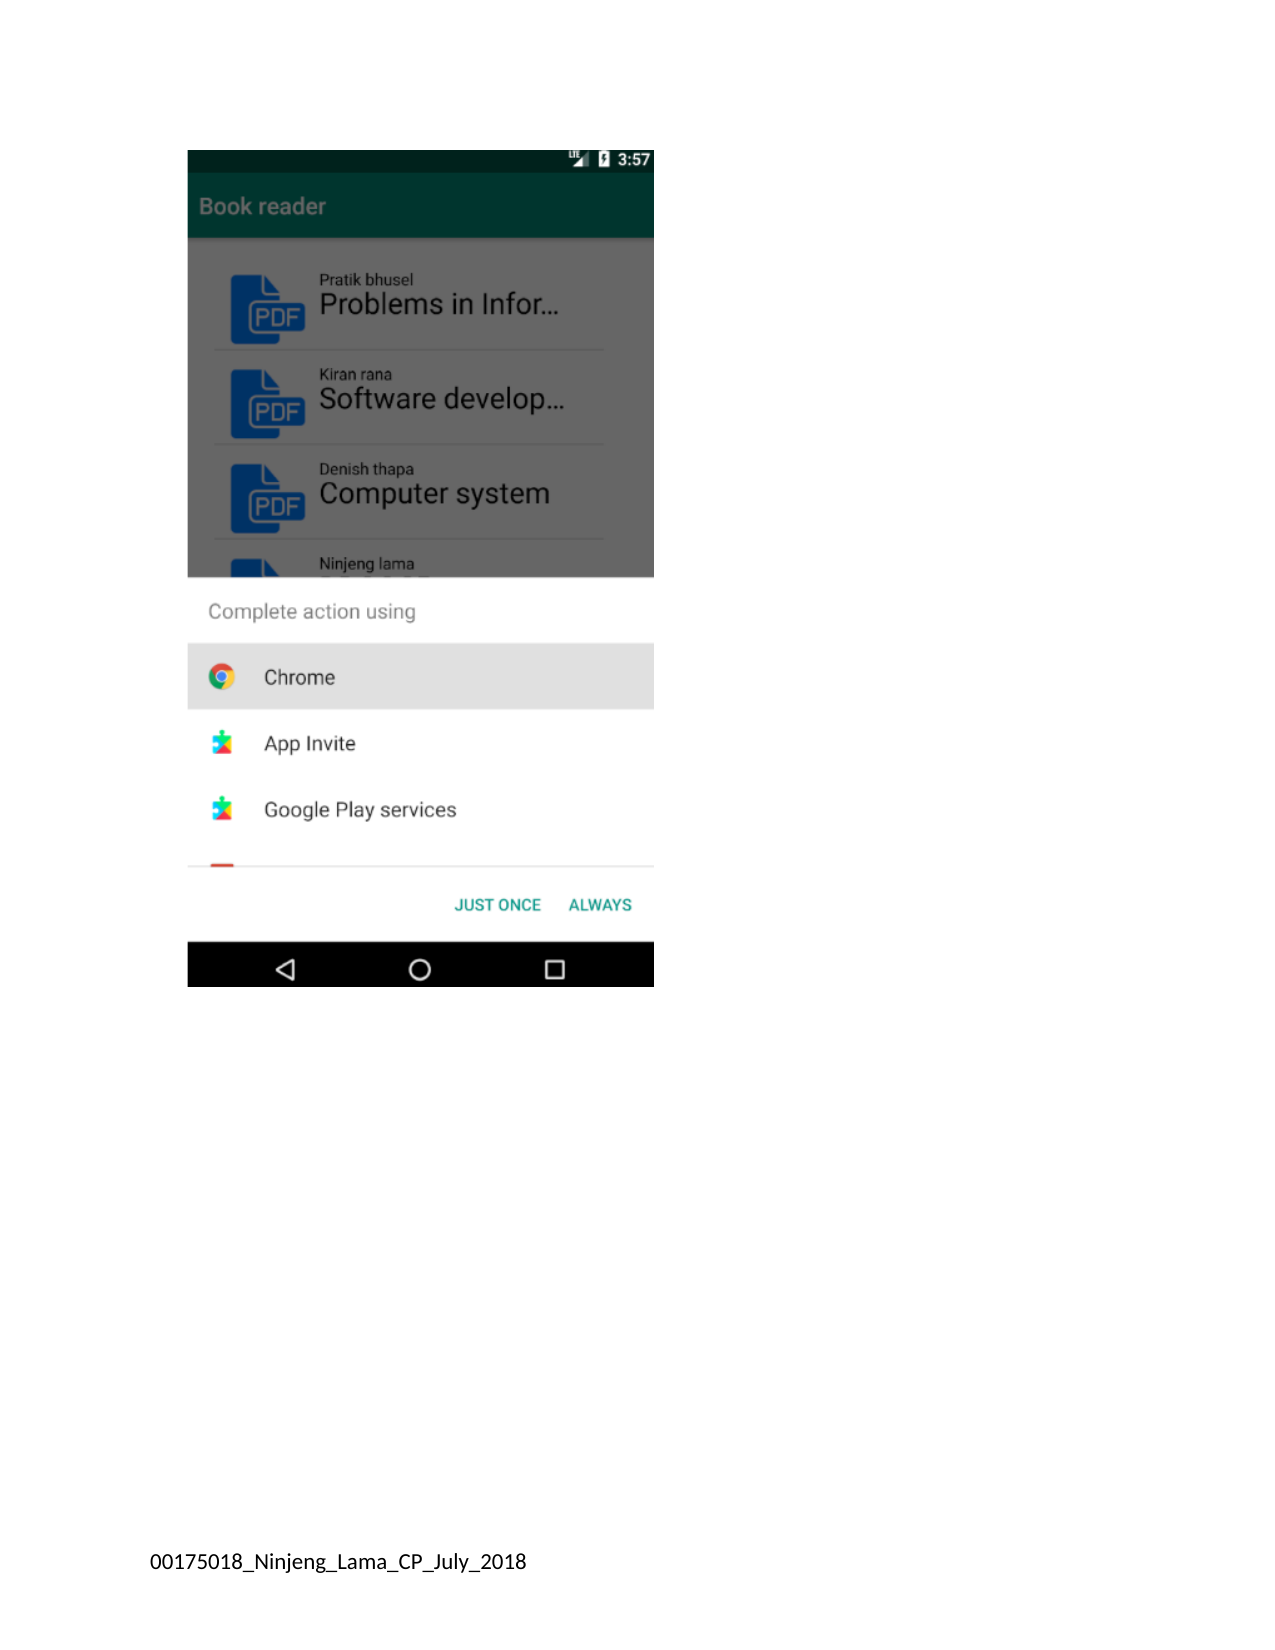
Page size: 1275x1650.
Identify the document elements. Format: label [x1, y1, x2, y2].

picture [187, 150, 654, 987]
